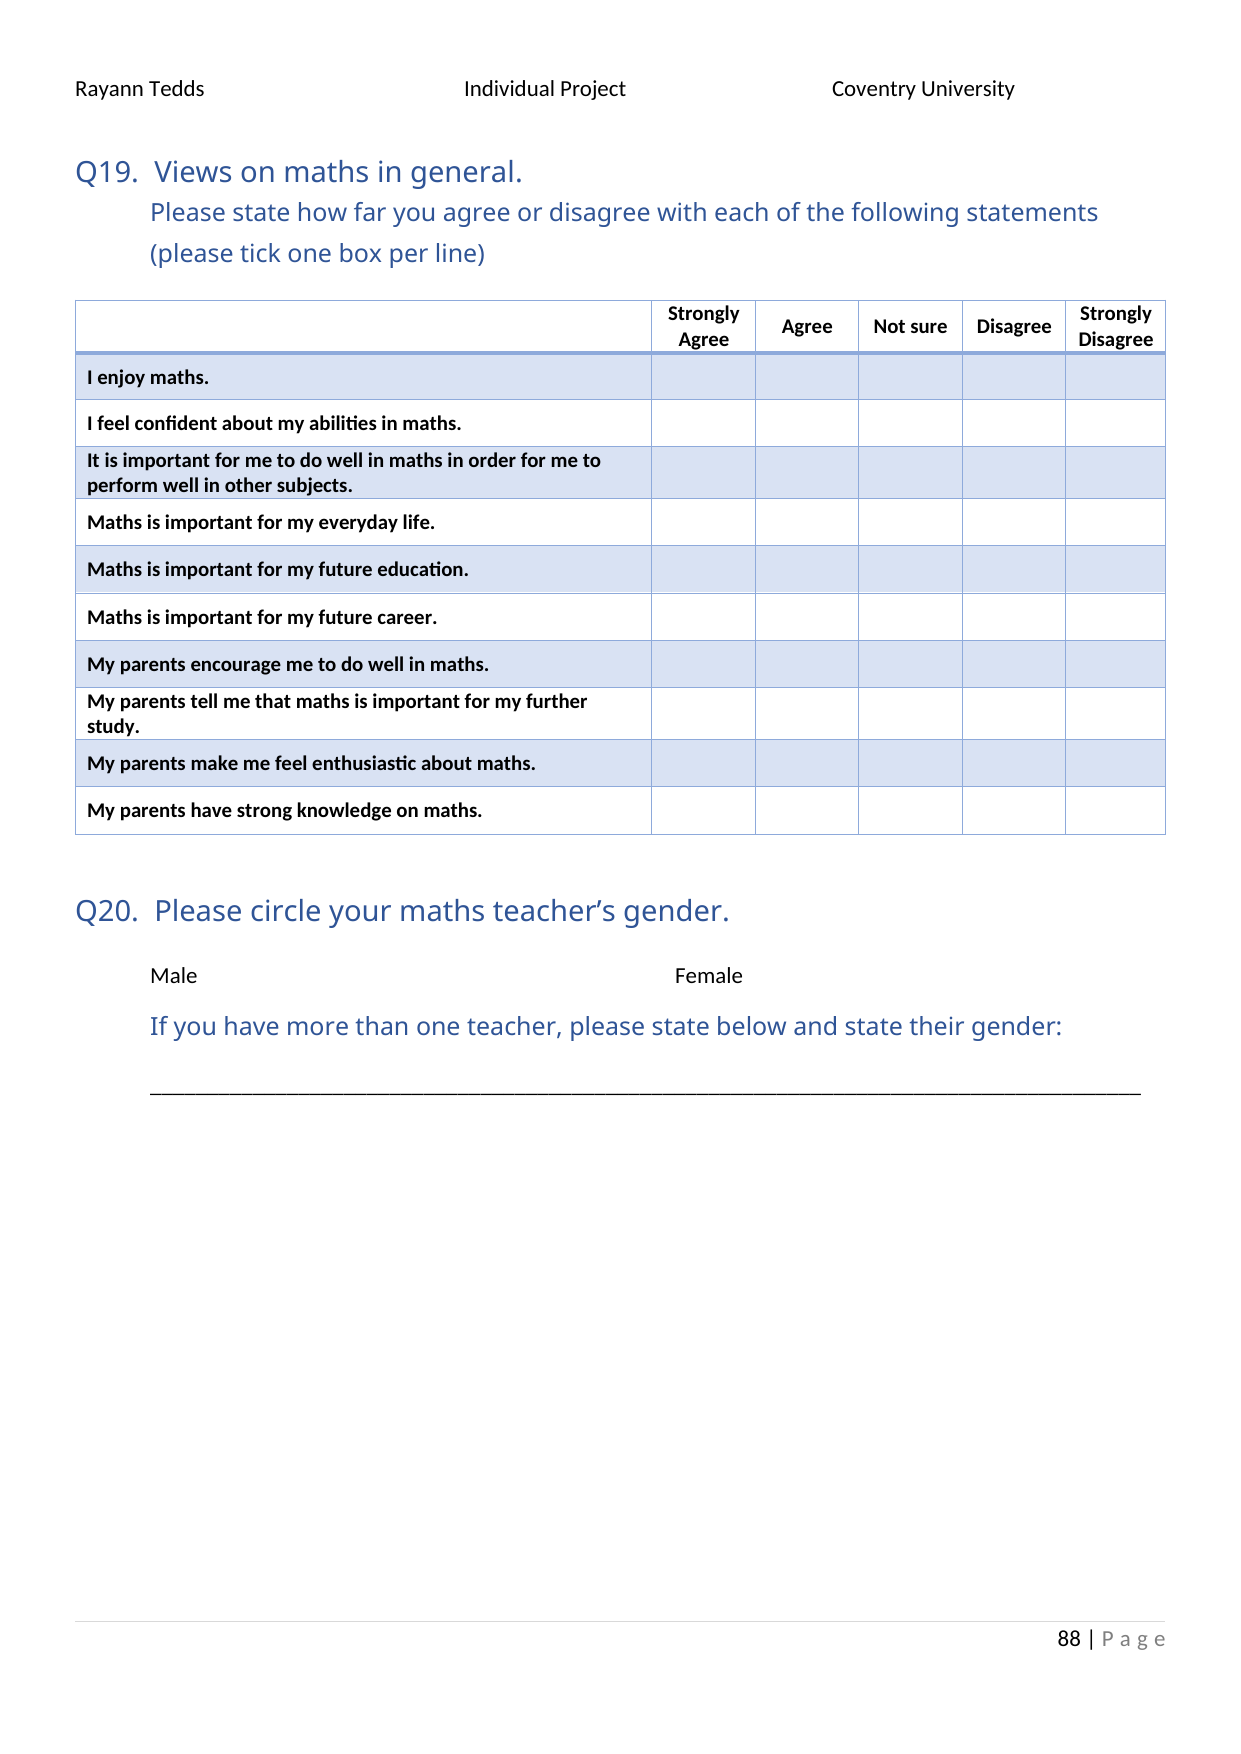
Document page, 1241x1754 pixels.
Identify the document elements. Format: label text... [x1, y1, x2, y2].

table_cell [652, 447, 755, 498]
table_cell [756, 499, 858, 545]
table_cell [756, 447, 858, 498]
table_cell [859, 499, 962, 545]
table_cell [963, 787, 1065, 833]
subtitle Q20. Please circle your maths teacher’s gender. [75, 890, 1165, 929]
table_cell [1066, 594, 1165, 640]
text Male Female [75, 961, 1165, 989]
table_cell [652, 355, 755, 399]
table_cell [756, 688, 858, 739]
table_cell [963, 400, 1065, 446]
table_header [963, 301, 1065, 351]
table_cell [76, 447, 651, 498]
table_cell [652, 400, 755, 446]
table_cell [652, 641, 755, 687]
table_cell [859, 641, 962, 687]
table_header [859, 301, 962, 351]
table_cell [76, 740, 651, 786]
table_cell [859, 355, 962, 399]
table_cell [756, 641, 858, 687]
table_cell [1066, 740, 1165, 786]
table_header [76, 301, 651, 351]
subtitle Q19. Views on maths in general. [75, 152, 1165, 191]
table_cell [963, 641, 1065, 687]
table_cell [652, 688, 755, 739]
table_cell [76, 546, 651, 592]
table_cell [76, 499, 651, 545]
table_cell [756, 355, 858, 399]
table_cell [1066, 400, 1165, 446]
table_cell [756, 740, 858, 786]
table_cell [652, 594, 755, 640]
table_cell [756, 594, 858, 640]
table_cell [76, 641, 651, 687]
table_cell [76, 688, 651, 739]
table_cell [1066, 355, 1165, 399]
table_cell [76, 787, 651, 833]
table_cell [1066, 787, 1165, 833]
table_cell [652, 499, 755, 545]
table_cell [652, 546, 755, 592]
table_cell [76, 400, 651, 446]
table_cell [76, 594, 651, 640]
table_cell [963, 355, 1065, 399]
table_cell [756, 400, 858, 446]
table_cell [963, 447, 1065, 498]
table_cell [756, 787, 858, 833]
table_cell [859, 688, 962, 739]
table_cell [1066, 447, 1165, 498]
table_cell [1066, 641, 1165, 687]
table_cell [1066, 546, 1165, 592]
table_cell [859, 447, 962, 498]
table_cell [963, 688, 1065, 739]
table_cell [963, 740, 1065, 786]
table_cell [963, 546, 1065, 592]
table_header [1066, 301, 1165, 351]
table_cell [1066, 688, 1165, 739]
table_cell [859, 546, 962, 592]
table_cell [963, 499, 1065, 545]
subtitle Please state how far you agree or disagree with each of the following statements (please tick one box per line) [150, 194, 1165, 271]
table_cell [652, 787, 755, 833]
text If you have more than one teacher, please state below and state their gender: _______________________________________________________________________________________ [150, 1008, 1165, 1098]
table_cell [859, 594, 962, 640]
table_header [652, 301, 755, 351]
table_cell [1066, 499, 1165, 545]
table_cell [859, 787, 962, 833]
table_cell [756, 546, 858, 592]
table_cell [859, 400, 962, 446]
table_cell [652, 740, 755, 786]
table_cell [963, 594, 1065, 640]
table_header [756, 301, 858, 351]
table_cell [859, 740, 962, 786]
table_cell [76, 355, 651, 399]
